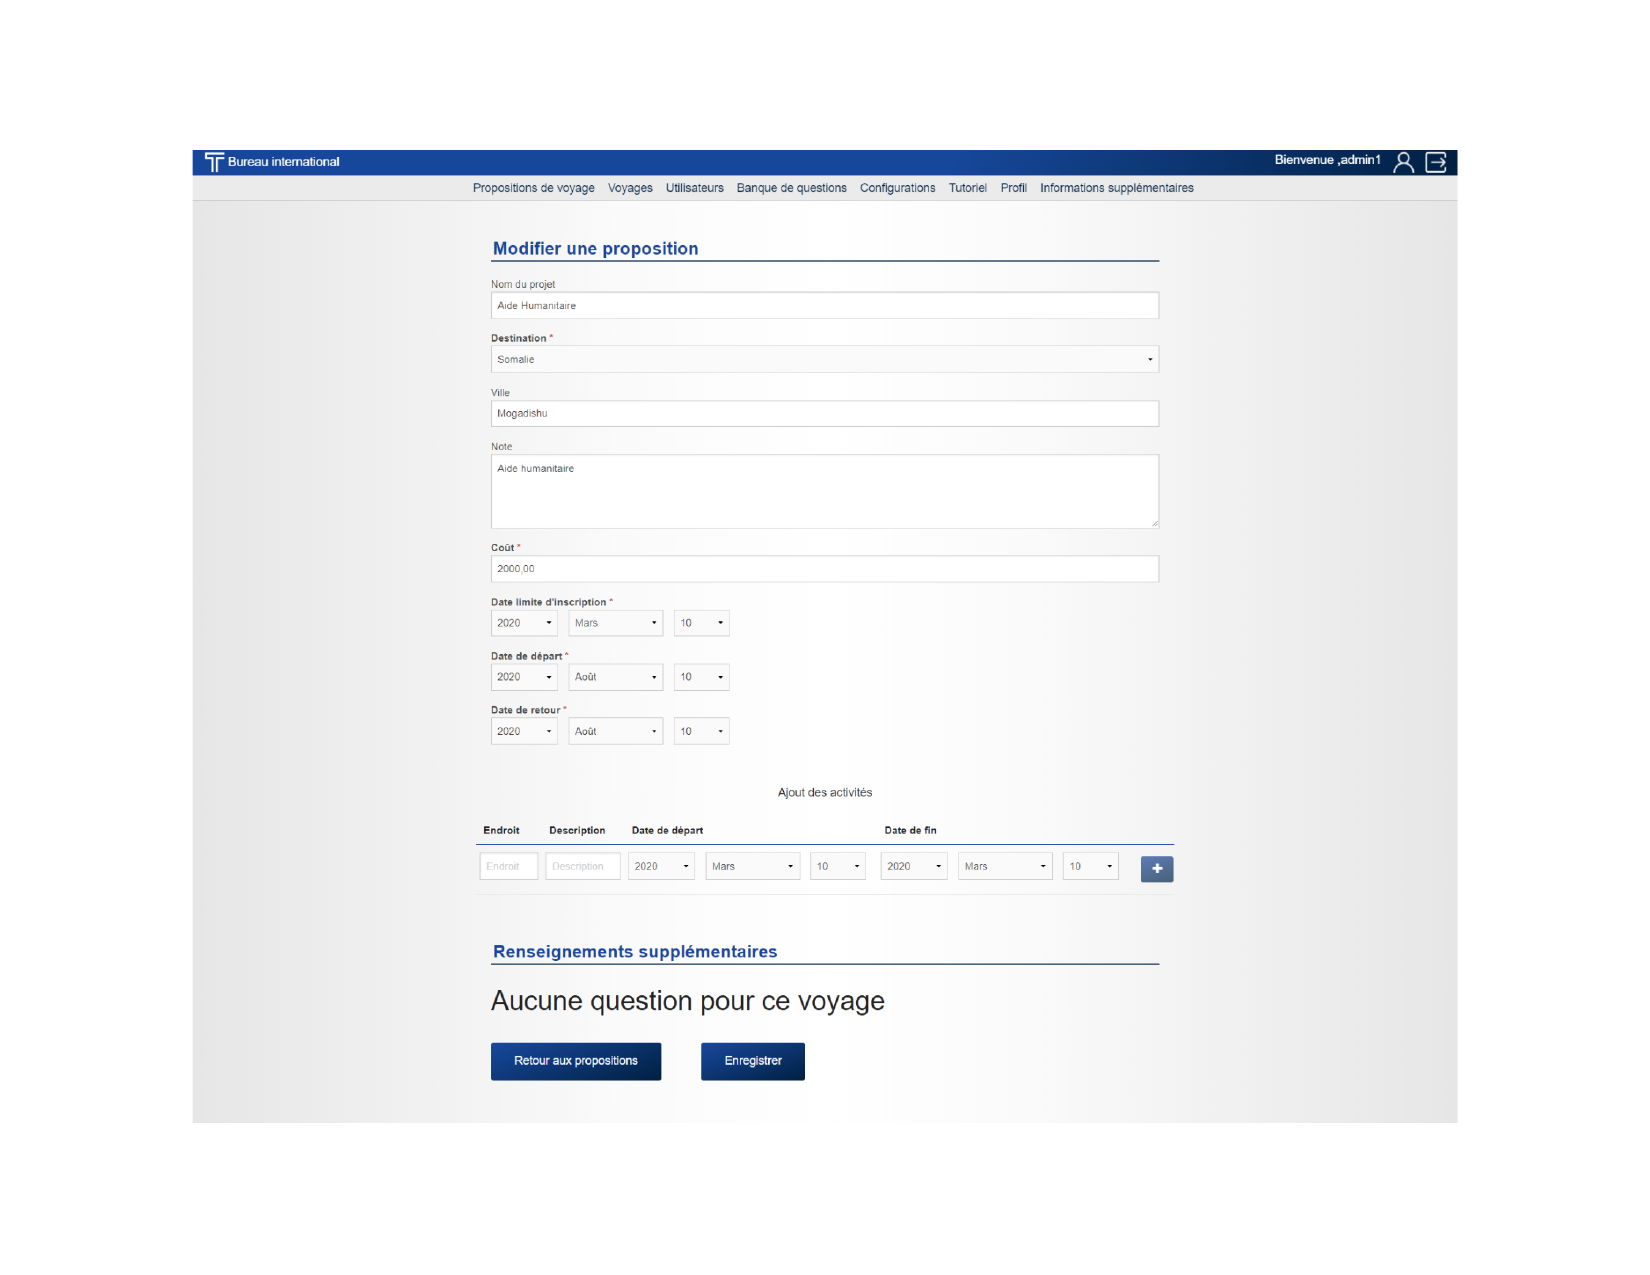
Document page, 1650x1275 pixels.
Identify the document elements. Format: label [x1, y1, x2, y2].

picture [192, 150, 1458, 1123]
